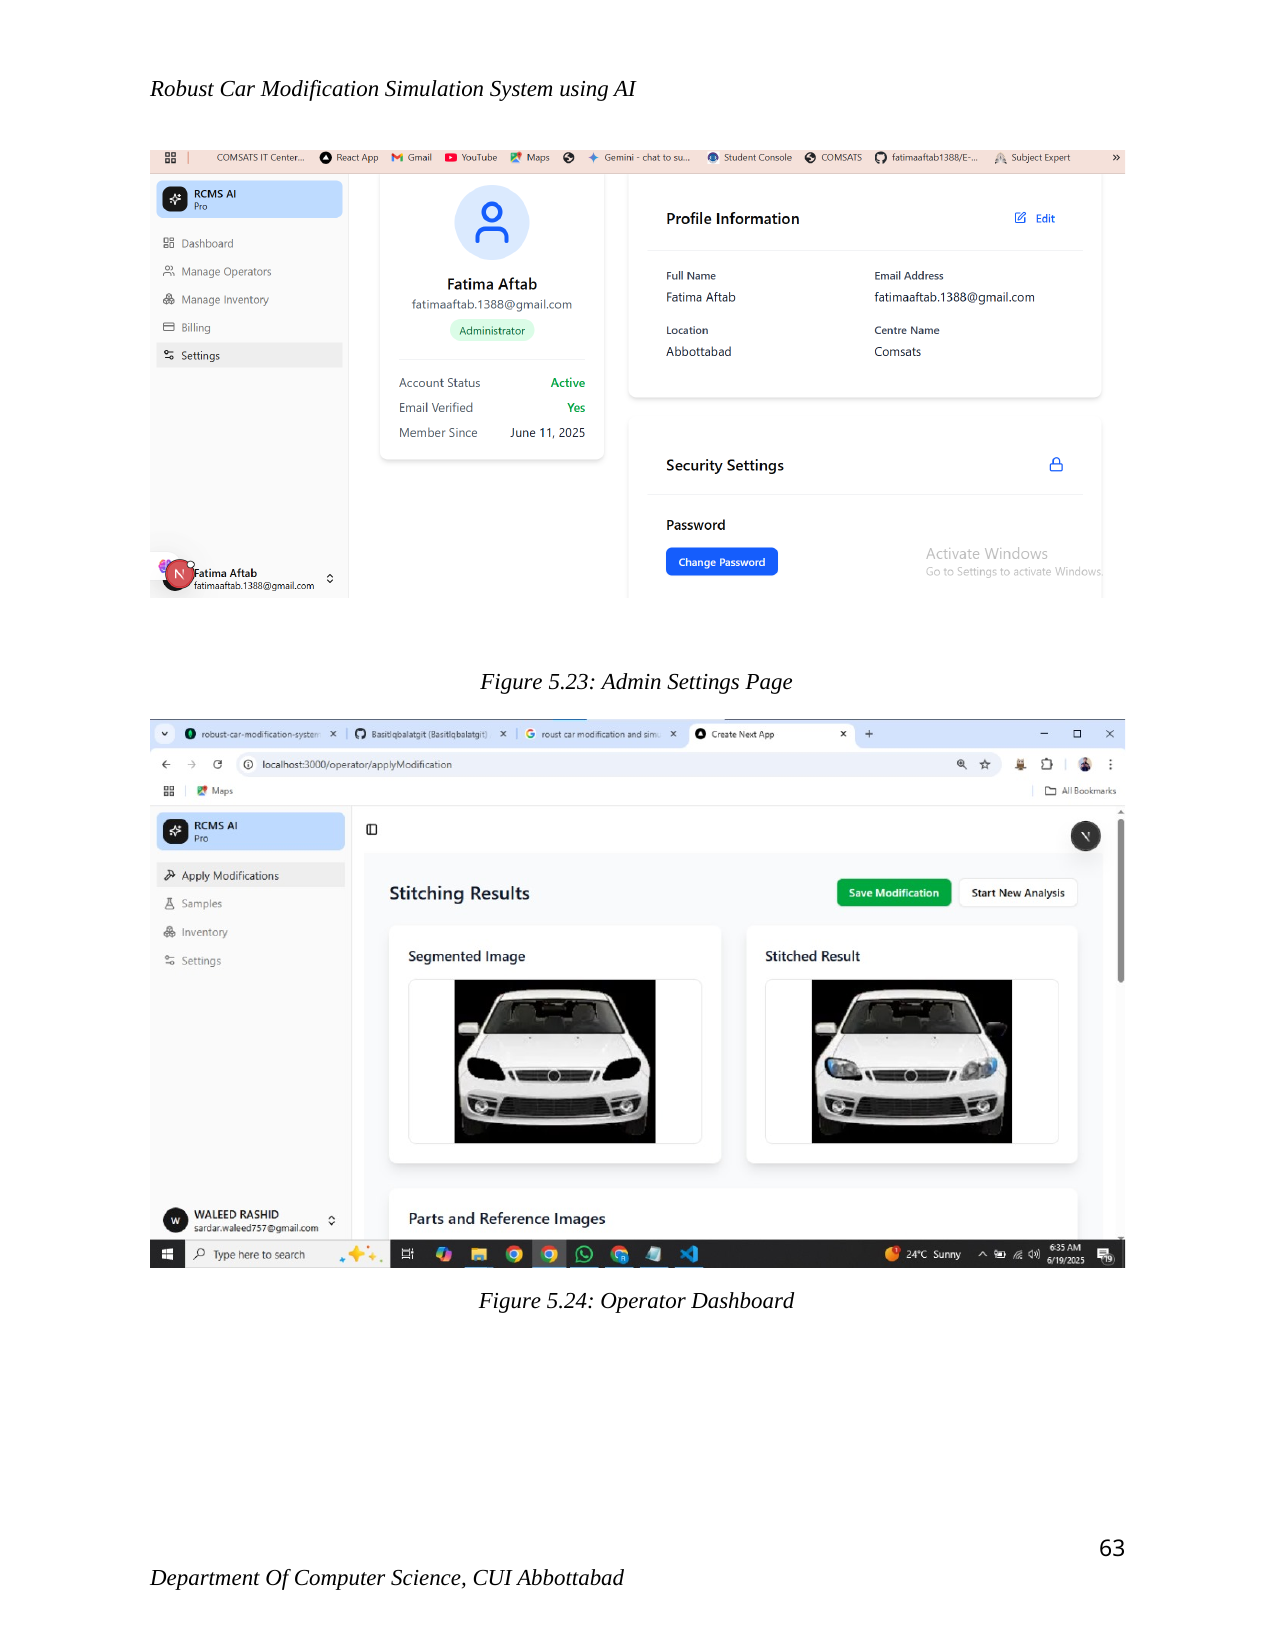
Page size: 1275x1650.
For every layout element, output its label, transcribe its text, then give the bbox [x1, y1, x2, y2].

picture [150, 150, 1125, 598]
picture [150, 719, 1125, 1268]
